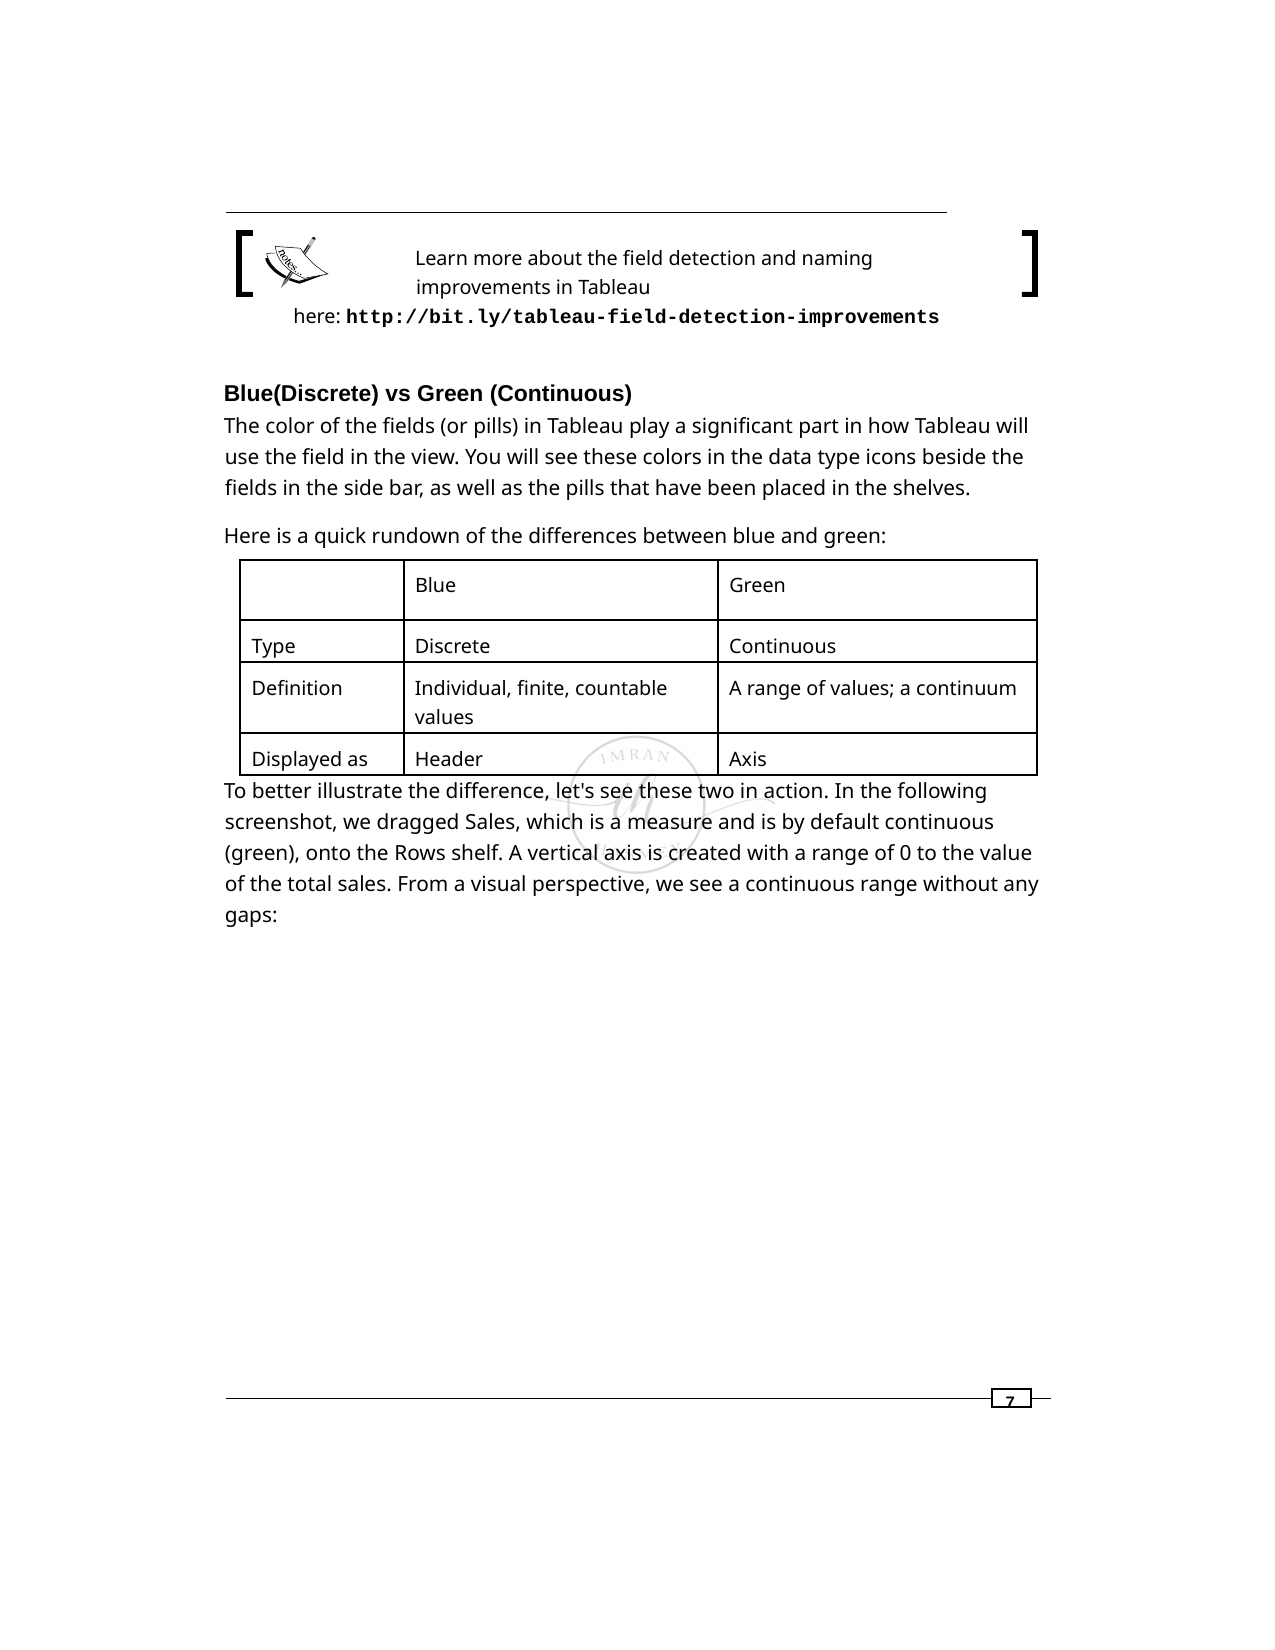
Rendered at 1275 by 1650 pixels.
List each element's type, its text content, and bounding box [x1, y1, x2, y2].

table_cell Continuous [719, 621, 1036, 661]
table_cell Definition [241, 663, 403, 732]
text Learn more about the field detection and naming improvements in Tableau [293, 244, 981, 300]
subtitle Blue(Discrete) vs Green (Continuous) [223, 380, 1050, 407]
text To better illustrate the difference, let's see these two in action. In the following screenshot, we dragged Sales, which is a measure and is by default continuous (green), onto the Rows shelf. A vertical axis is created with a range of 0 to the value of the total sales. From a visual perspective, we see a continuous range without any gaps: [225, 776, 1050, 929]
table_cell Type [241, 621, 403, 661]
table_cell Individual, finite, countable values [405, 663, 717, 732]
table_cell Displayed as [241, 734, 403, 774]
table_cell Discrete [405, 621, 717, 661]
table_header Green [719, 561, 1036, 619]
text Here is a quick rundown of the differences between blue and green: [223, 521, 1049, 550]
table_cell A range of values; a continuum [719, 663, 1036, 732]
text The color of the fields (or pills) in Tableau play a significant part in how Tableau will use the field in the view. You will see these colors in the data type icons beside the fields in the side bar, as well as the pills that have been placed in the shelves. [223, 411, 1049, 502]
table_header [241, 561, 403, 619]
table_header Blue [405, 561, 717, 619]
text here: http://bit.ly/tableau-field-detection-improvements [293, 302, 1037, 329]
table_cell Header [405, 734, 717, 774]
table_cell Axis [719, 734, 1036, 774]
